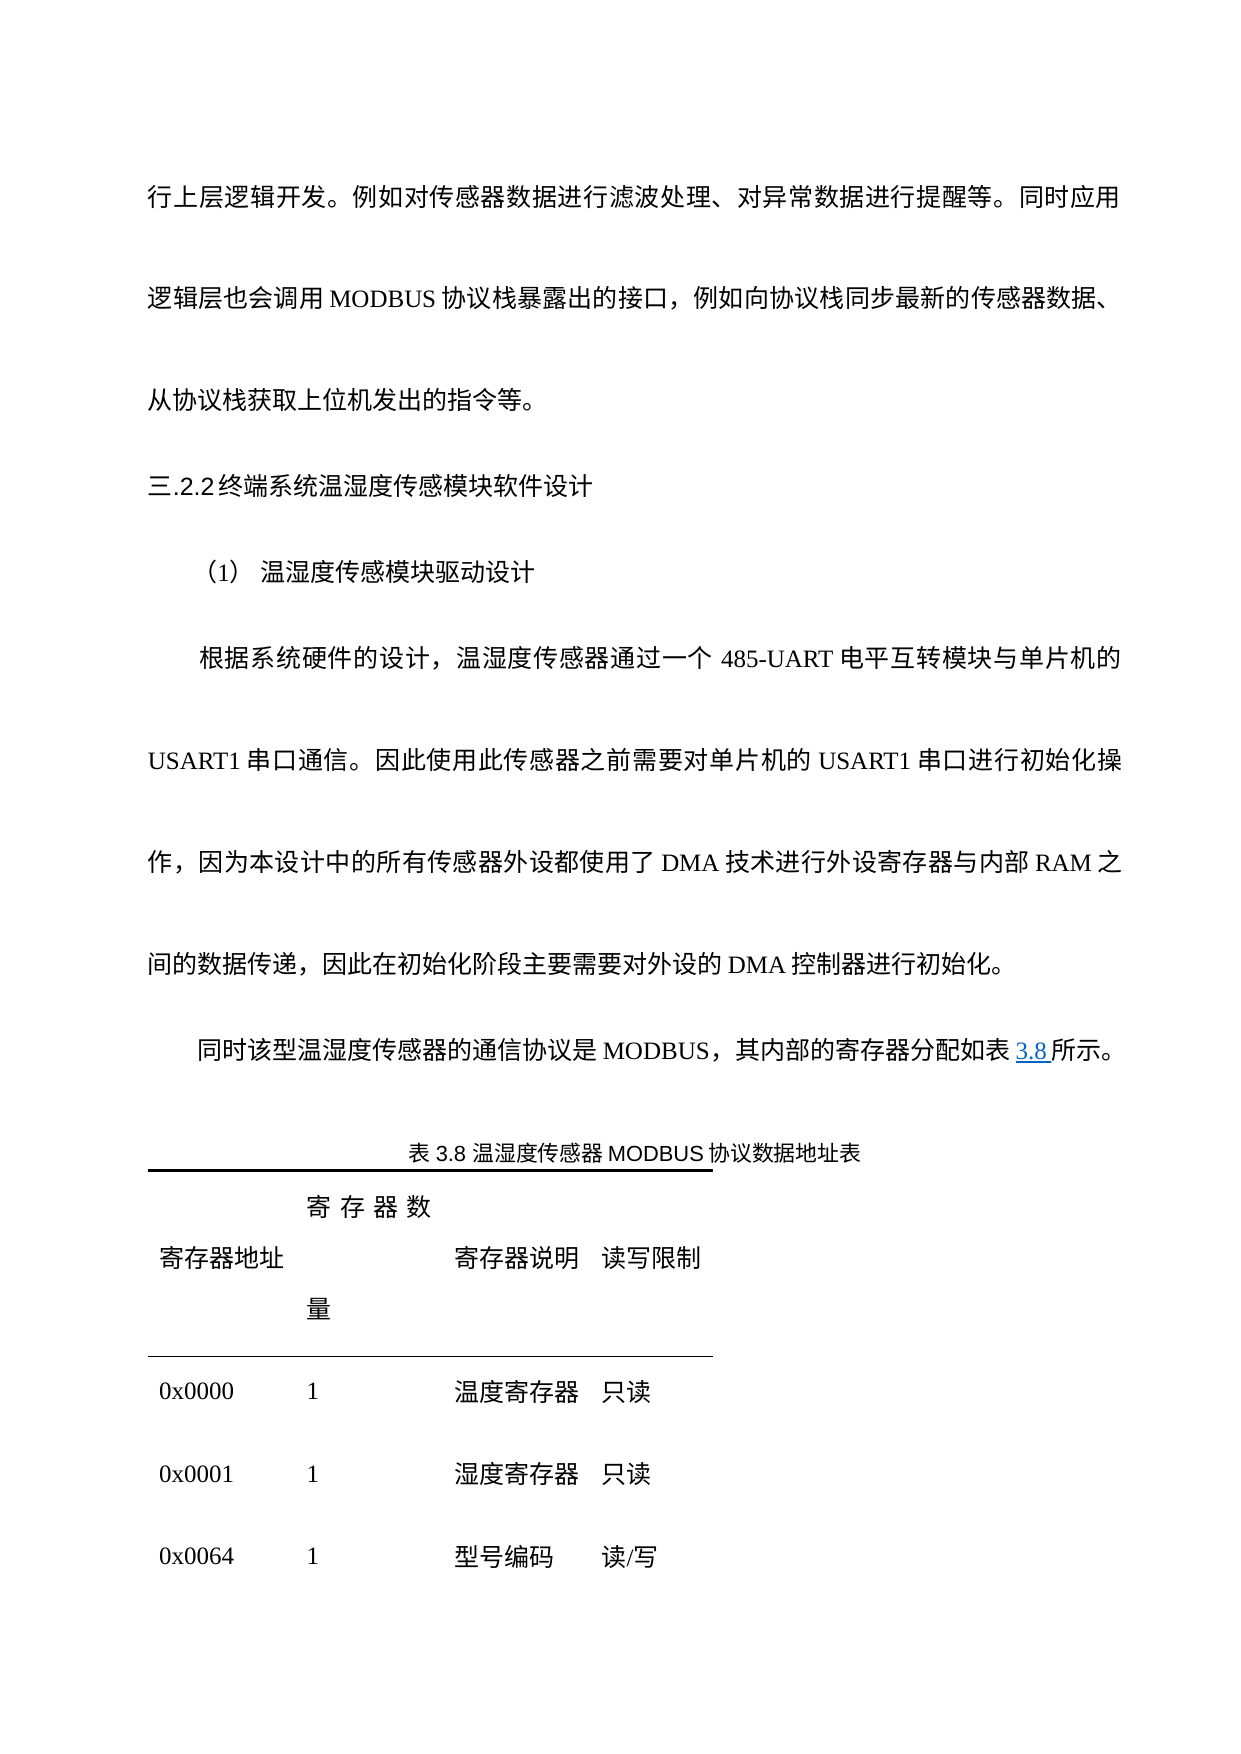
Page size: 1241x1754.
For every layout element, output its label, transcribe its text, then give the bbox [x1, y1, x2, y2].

table_cell 读/写 [590, 1521, 713, 1603]
table_cell 湿度寄存器 [443, 1439, 590, 1521]
table_header 寄存器数量 [295, 1172, 443, 1356]
table_header 寄存器说明 [443, 1172, 590, 1356]
table_cell 型号编码 [443, 1521, 590, 1603]
table_header 寄存器地址 [148, 1172, 295, 1356]
table_cell 温度寄存器 [443, 1357, 590, 1439]
table_cell 只读 [590, 1439, 713, 1521]
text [148, 161, 1122, 433]
subtitle 终端系统温湿度传感模块软件设计 [148, 451, 1122, 519]
table_cell 1 [295, 1439, 443, 1521]
text 表 3.8 温湿度传感器MODBUS协议数据地址表 [148, 1135, 1122, 1169]
text 同时该型温湿度传感器的通信协议是MODBUS，其内部的寄存器分配如表 3.8所示。 [148, 1015, 1122, 1083]
subtitle 温湿度传感模块驱动设计 [148, 537, 1122, 605]
table_cell 0x0000 [148, 1357, 295, 1439]
table_cell 只读 [590, 1357, 713, 1439]
text 根据系统硬件的设计，温湿度传感器通过一个485-UART电平互转模块与单片机的USART1串口通信。因此使用此传感器之前需要对单片机的USART1串口进行初始化操作，因为本设计中的所有传感器外设都使用了DMA技术进行外设寄存器与内部RAM之间的数据传递，因此在初始化阶段主要需要对外设的DMA控制器进行初始化。 [148, 623, 1122, 997]
table_cell 1 [295, 1357, 443, 1439]
table_cell 0x0001 [148, 1439, 295, 1521]
table_header 读写限制 [590, 1172, 713, 1356]
table_cell 0x0064 [148, 1521, 295, 1603]
table_cell 1 [295, 1521, 443, 1603]
